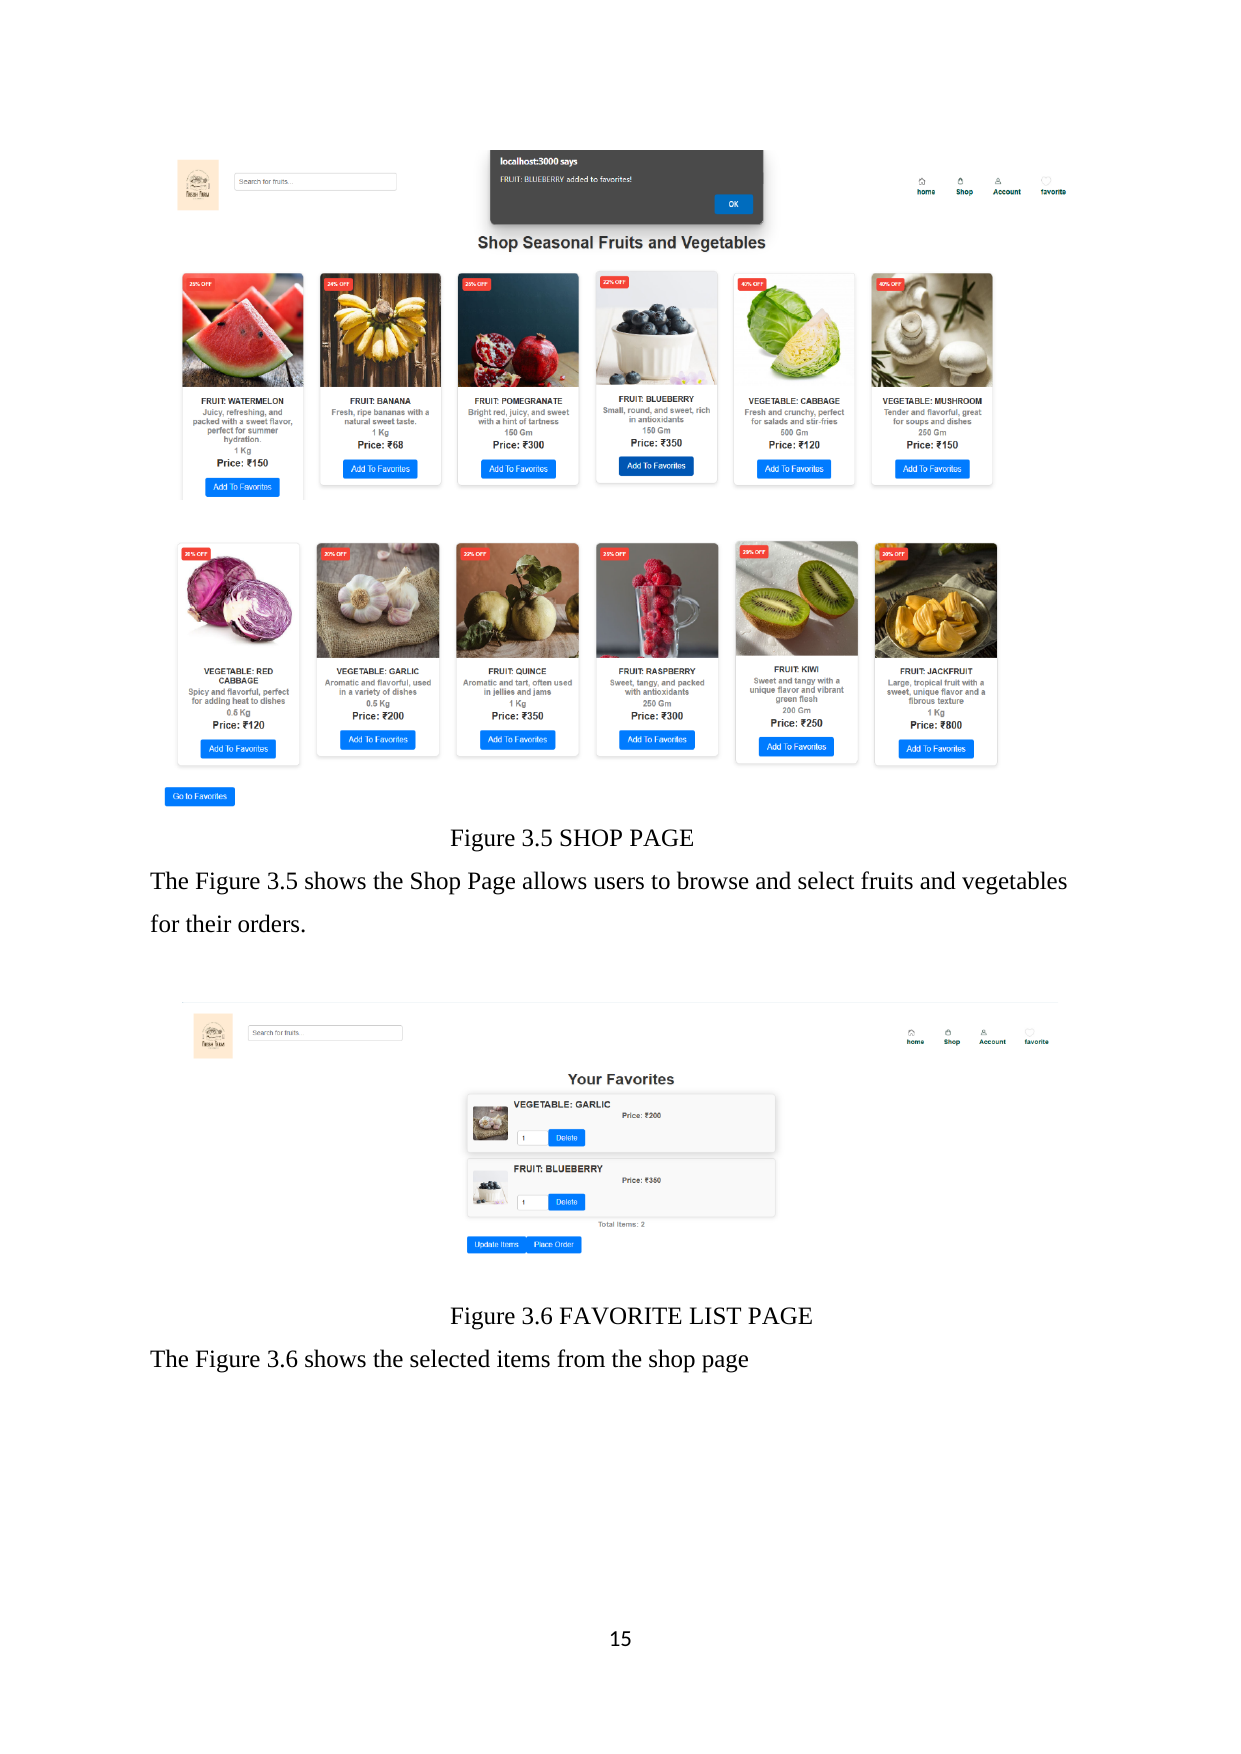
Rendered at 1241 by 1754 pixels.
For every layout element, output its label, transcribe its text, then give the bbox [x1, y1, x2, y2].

picture [162, 534, 1078, 809]
text Figure 3.6 FAVORITE LIST PAGE [450, 1301, 1090, 1330]
picture [165, 150, 1075, 500]
text Figure 3.5 SHOP PAGE [450, 823, 1090, 852]
text The Figure 3.6 shows the selected items from the shop page [150, 1344, 1090, 1373]
picture [182, 1002, 1059, 1267]
text The Figure 3.5 shows the Shop Page allows users to browse and select fruits and vegetables for their orders. [150, 866, 1090, 938]
